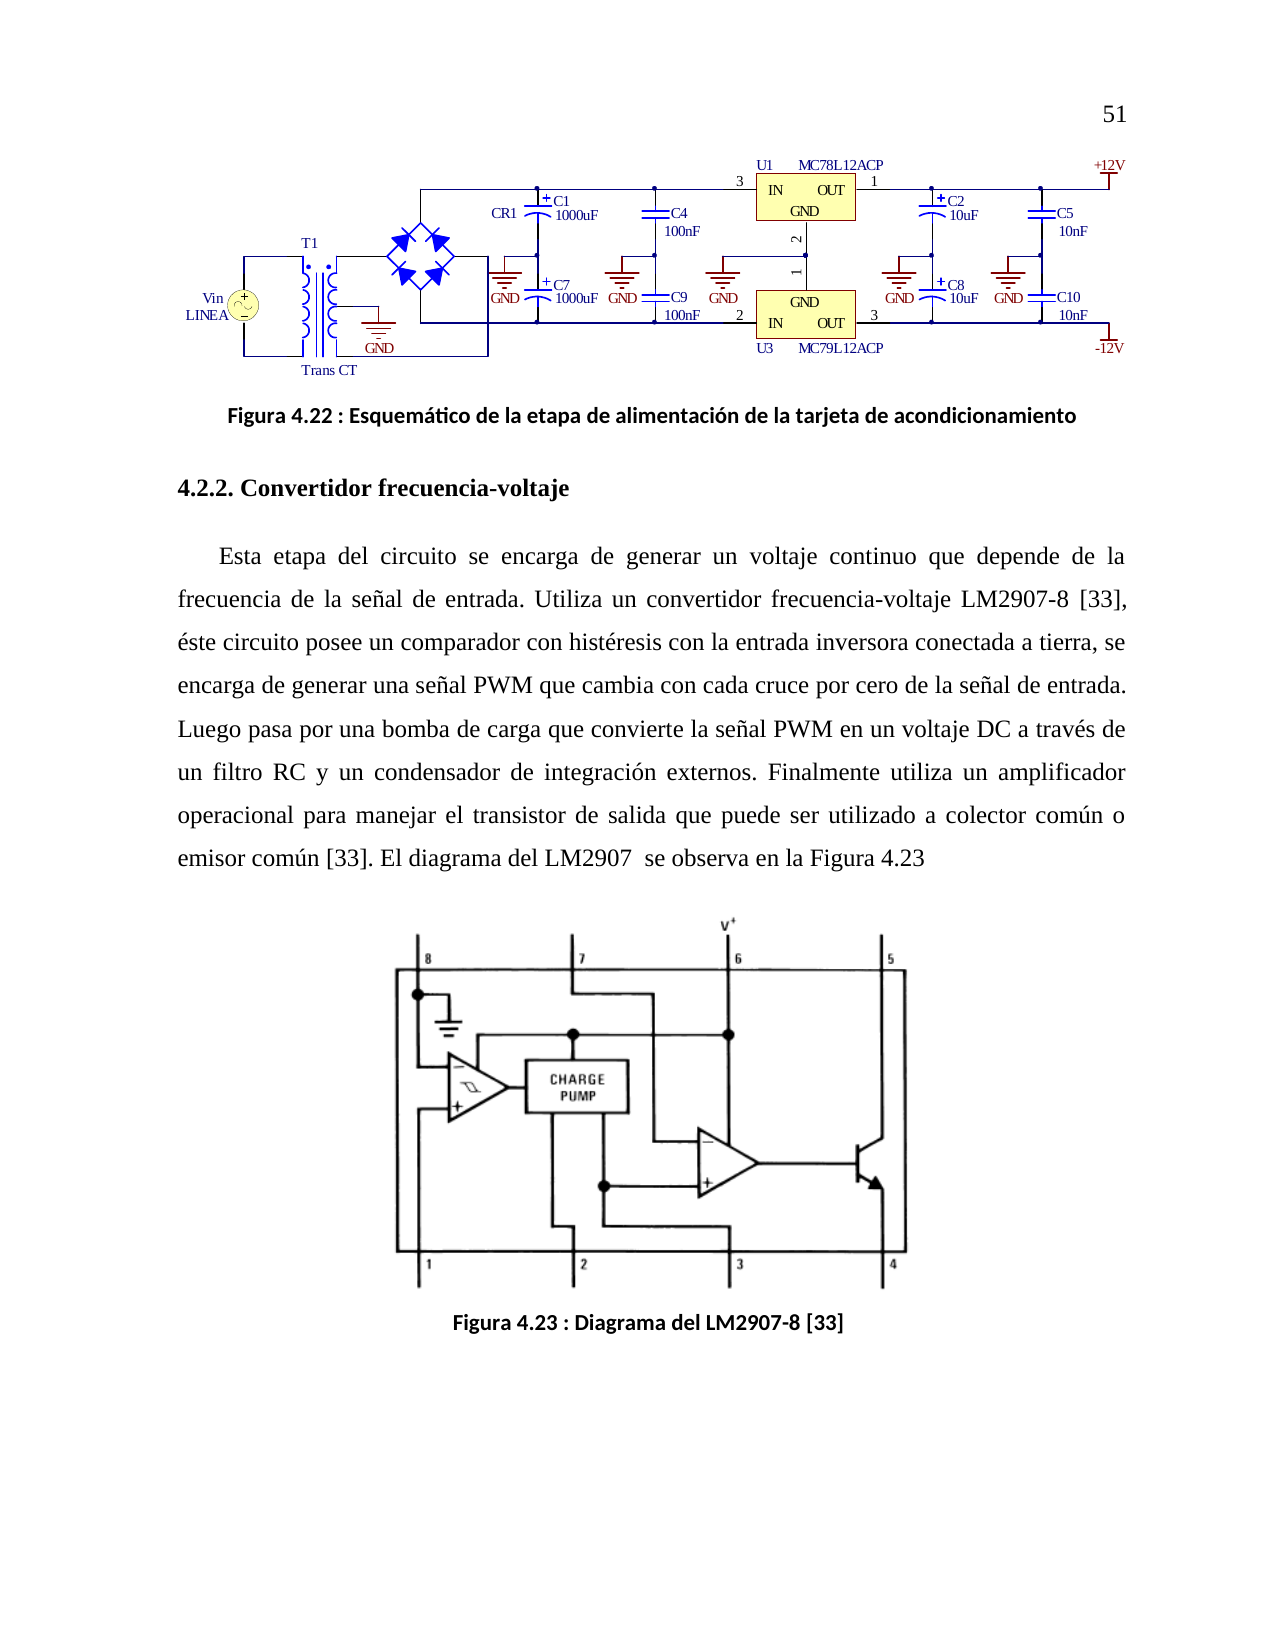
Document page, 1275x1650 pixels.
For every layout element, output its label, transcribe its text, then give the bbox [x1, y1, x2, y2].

subtitle Convertidor frecuencia-voltaje [177, 473, 1127, 502]
